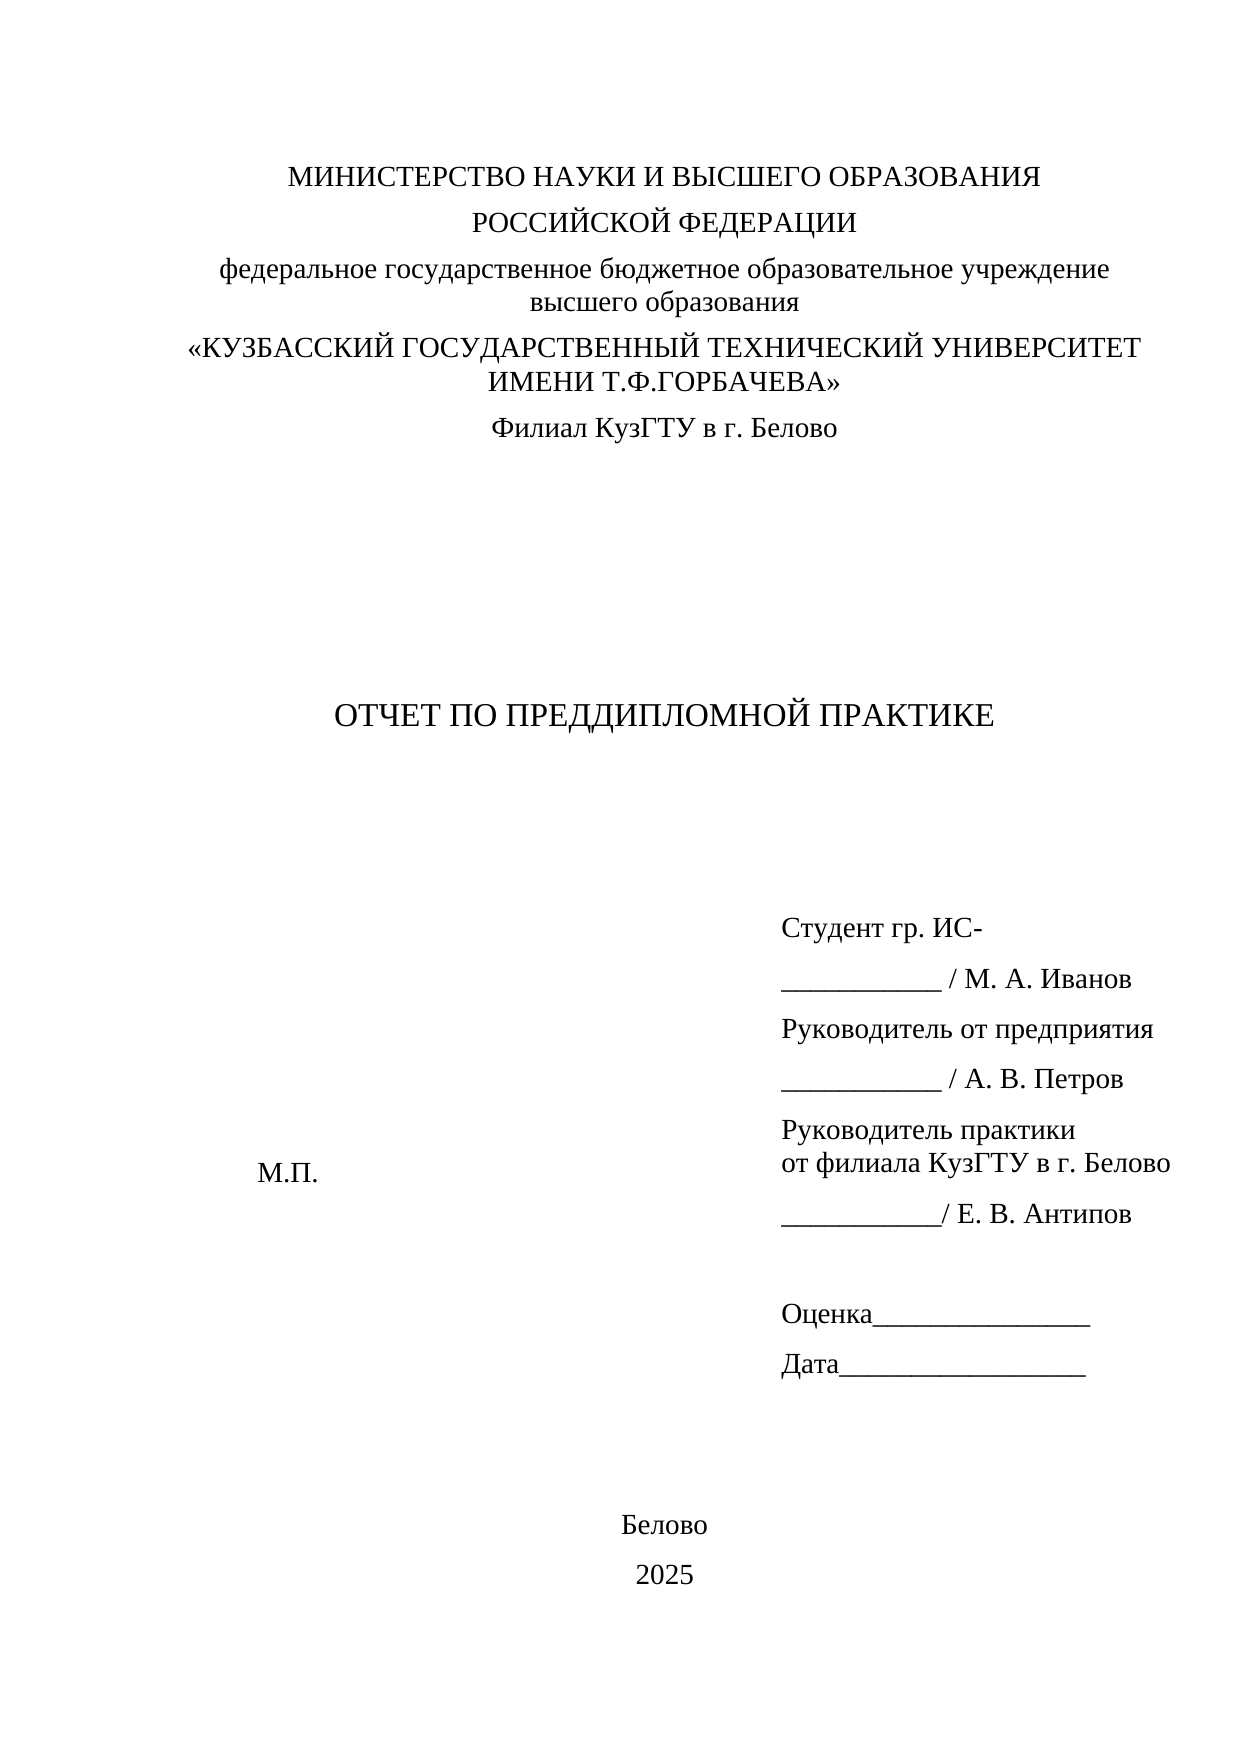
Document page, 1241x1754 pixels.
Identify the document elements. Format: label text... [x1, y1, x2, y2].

text РОССИЙСКОЙ ФЕДЕРАЦИИ [177, 205, 1152, 238]
text МИНИСТЕРСТВО НАУКИ И ВЫСШЕГО ОБРАЗОВАНИЯ [177, 159, 1152, 192]
text Белово [177, 1507, 1152, 1541]
table_header М.П. [196, 911, 770, 1457]
table_header Студент гр. ИС- ___________ / М. А. Иванов Руководитель от предприятия ___________ / А. В. Петров Руководитель практики от филиала КузГТУ в г. Белово ___________/ Е. В. Антипов Оценка_______________ Дата_________________ [770, 911, 1208, 1457]
text Филиал КузГТУ в г. Белово [177, 410, 1152, 443]
text ОТЧЕТ ПО ПРЕДДИПЛОМНОЙ ПРАКТИКЕ [177, 695, 1152, 733]
text «КУЗБАССКИЙ ГОСУДАРСТВЕННЫЙ ТЕХНИЧЕСКИЙ УНИВЕРСИТЕТ ИМЕНИ Т.Ф.ГОРБАЧЕВА» [177, 330, 1152, 397]
text 2025 [177, 1557, 1152, 1591]
text федеральное государственное бюджетное образовательное учреждение высшего образования [177, 251, 1152, 318]
